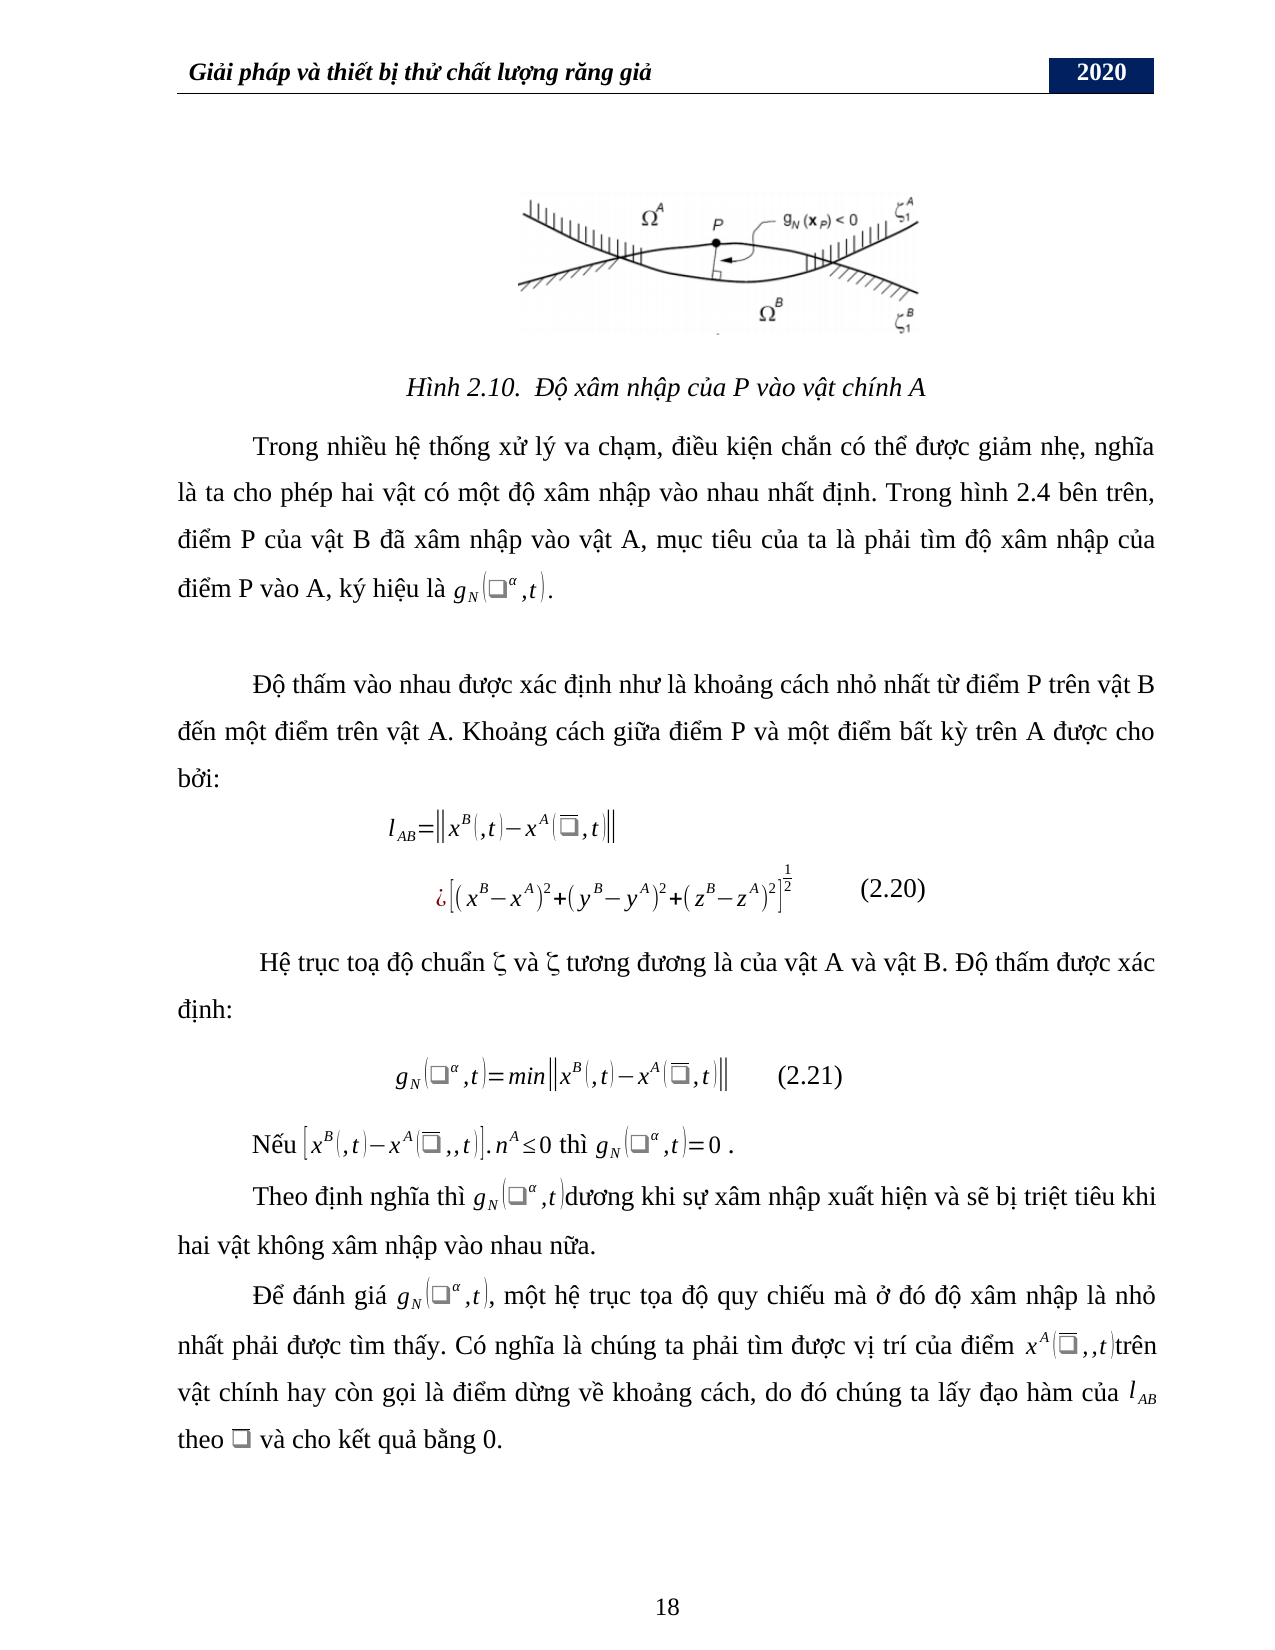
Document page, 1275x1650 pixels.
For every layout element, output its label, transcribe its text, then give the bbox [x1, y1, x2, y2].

list Nếu thì . [177, 1125, 1157, 1162]
list Theo định nghĩa thì dương khi sự xâm nhập xuất hiện và sẽ bị triệt tiêu khi hai vật không xâm nhập vào nhau nữa. [148, 1177, 1157, 1261]
text Hệ trục toạ độ chuẩn và tương đương là của vật A và vật B. Độ thấm được xác định: [177, 946, 1157, 1024]
list (2.20) [177, 861, 1157, 914]
list Trong nhiều hệ thống xử lý va chạm, điều kiện chắn có thể được giảm nhẹ, nghĩa là ta cho phép hai vật có một độ xâm nhập vào nhau nhất định. Trong hình 2.4 bên trên, điểm P của vật B đã xâm nhập vào vật A, mục tiêu của ta là phải tìm độ xâm nhập của điểm P vào A, ký hiệu là [177, 430, 1157, 606]
text Hình 2.10. Độ xâm nhập của P vào vật chính A [177, 371, 1157, 402]
text (2.21) [177, 1056, 1157, 1093]
list Độ thấm vào nhau được xác định như là khoảng cách nhỏ nhất từ điểm P trên vật B đến một điểm trên vật A. Khoảng cách giữa điểm P và một điểm bất kỳ trên A được cho bởi: [162, 669, 1157, 793]
list Để đánh giá , một hệ trục tọa độ quy chiếu mà ở đó độ xâm nhập là nhỏ nhất phải được tìm thấy. Có nghĩa là chúng ta phải tìm được vị trí của điểm trên vật chính hay còn gọi là điểm dừng về khoảng cách, do đó chúng ta lấy đạo hàm của theo và cho kết quả bằng 0. [177, 1276, 1157, 1454]
picture [501, 177, 946, 340]
